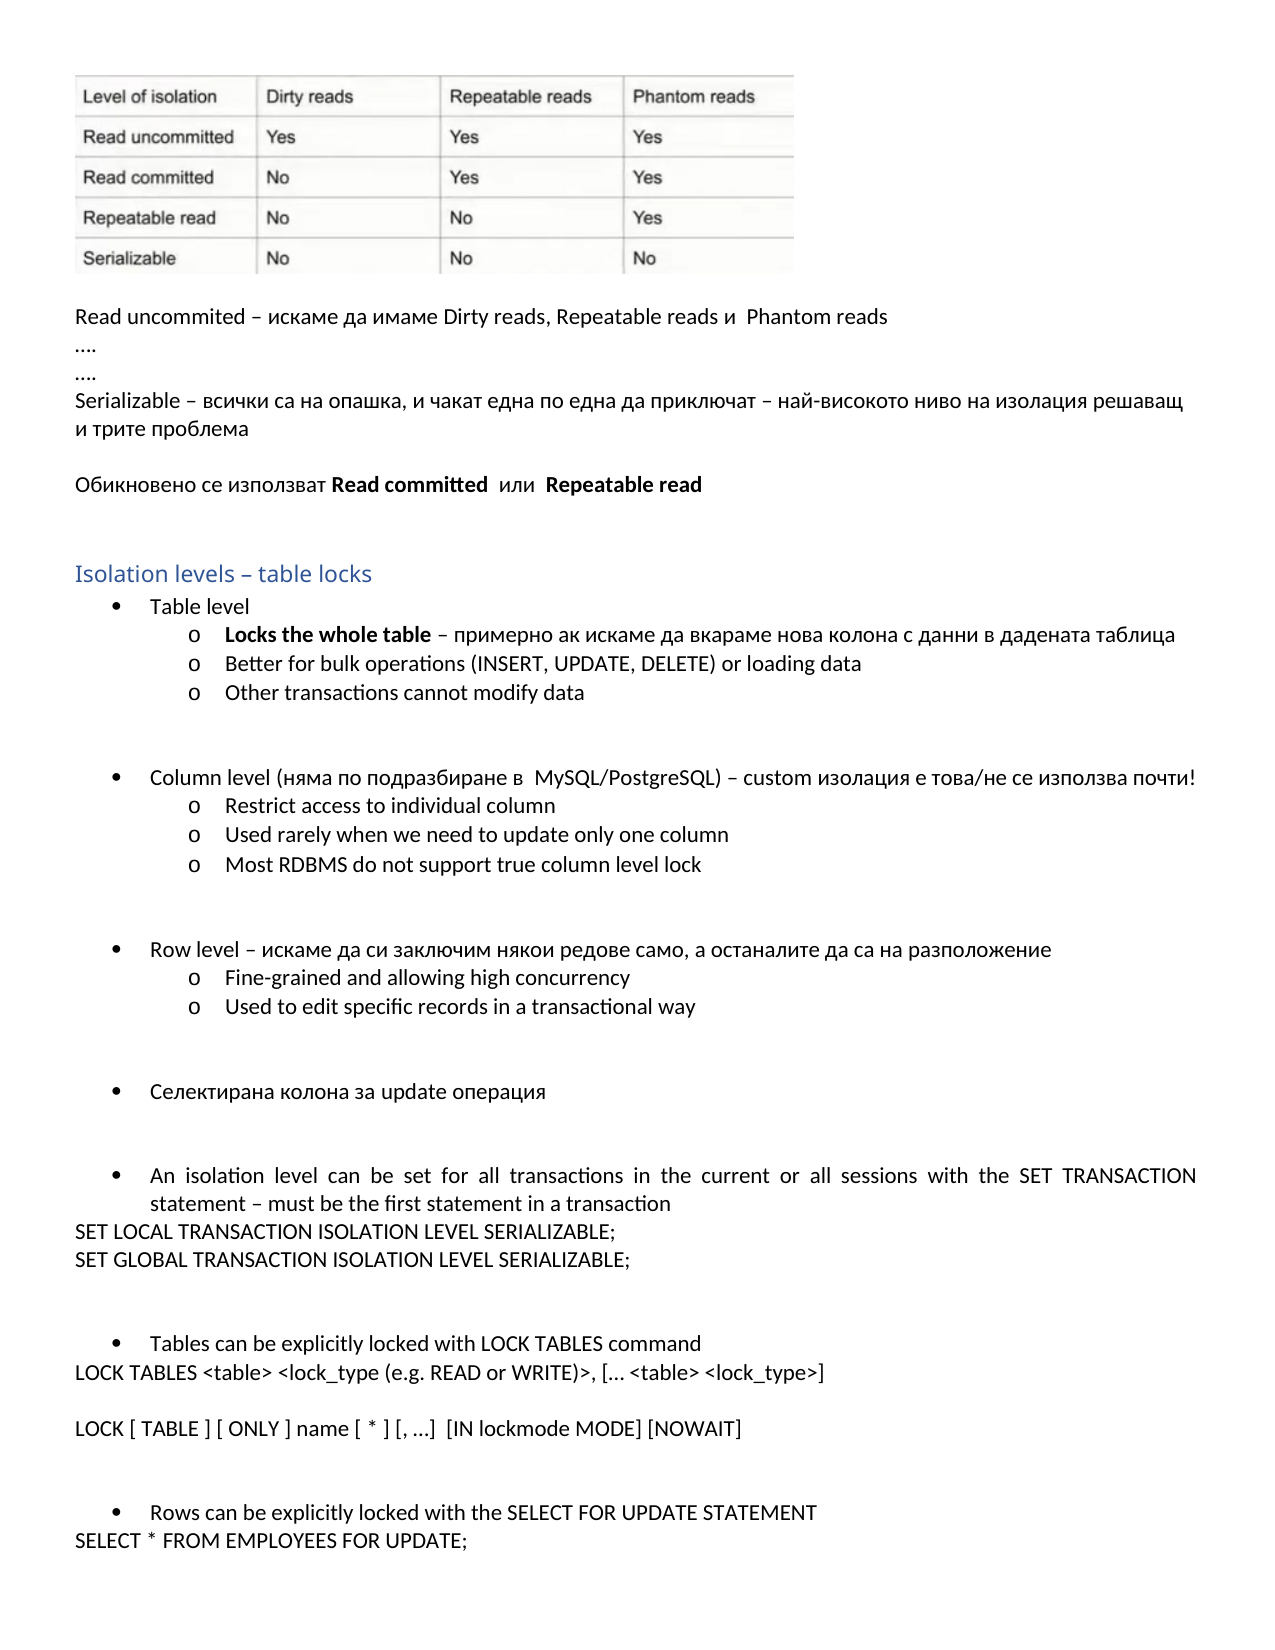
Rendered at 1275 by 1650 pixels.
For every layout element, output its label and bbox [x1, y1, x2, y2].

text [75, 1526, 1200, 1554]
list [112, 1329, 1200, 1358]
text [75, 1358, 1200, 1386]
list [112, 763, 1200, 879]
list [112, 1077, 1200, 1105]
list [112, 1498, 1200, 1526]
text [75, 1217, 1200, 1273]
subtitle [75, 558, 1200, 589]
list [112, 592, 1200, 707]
picture [75, 75, 794, 274]
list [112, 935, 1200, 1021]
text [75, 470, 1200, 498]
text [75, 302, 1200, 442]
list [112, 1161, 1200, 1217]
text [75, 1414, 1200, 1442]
